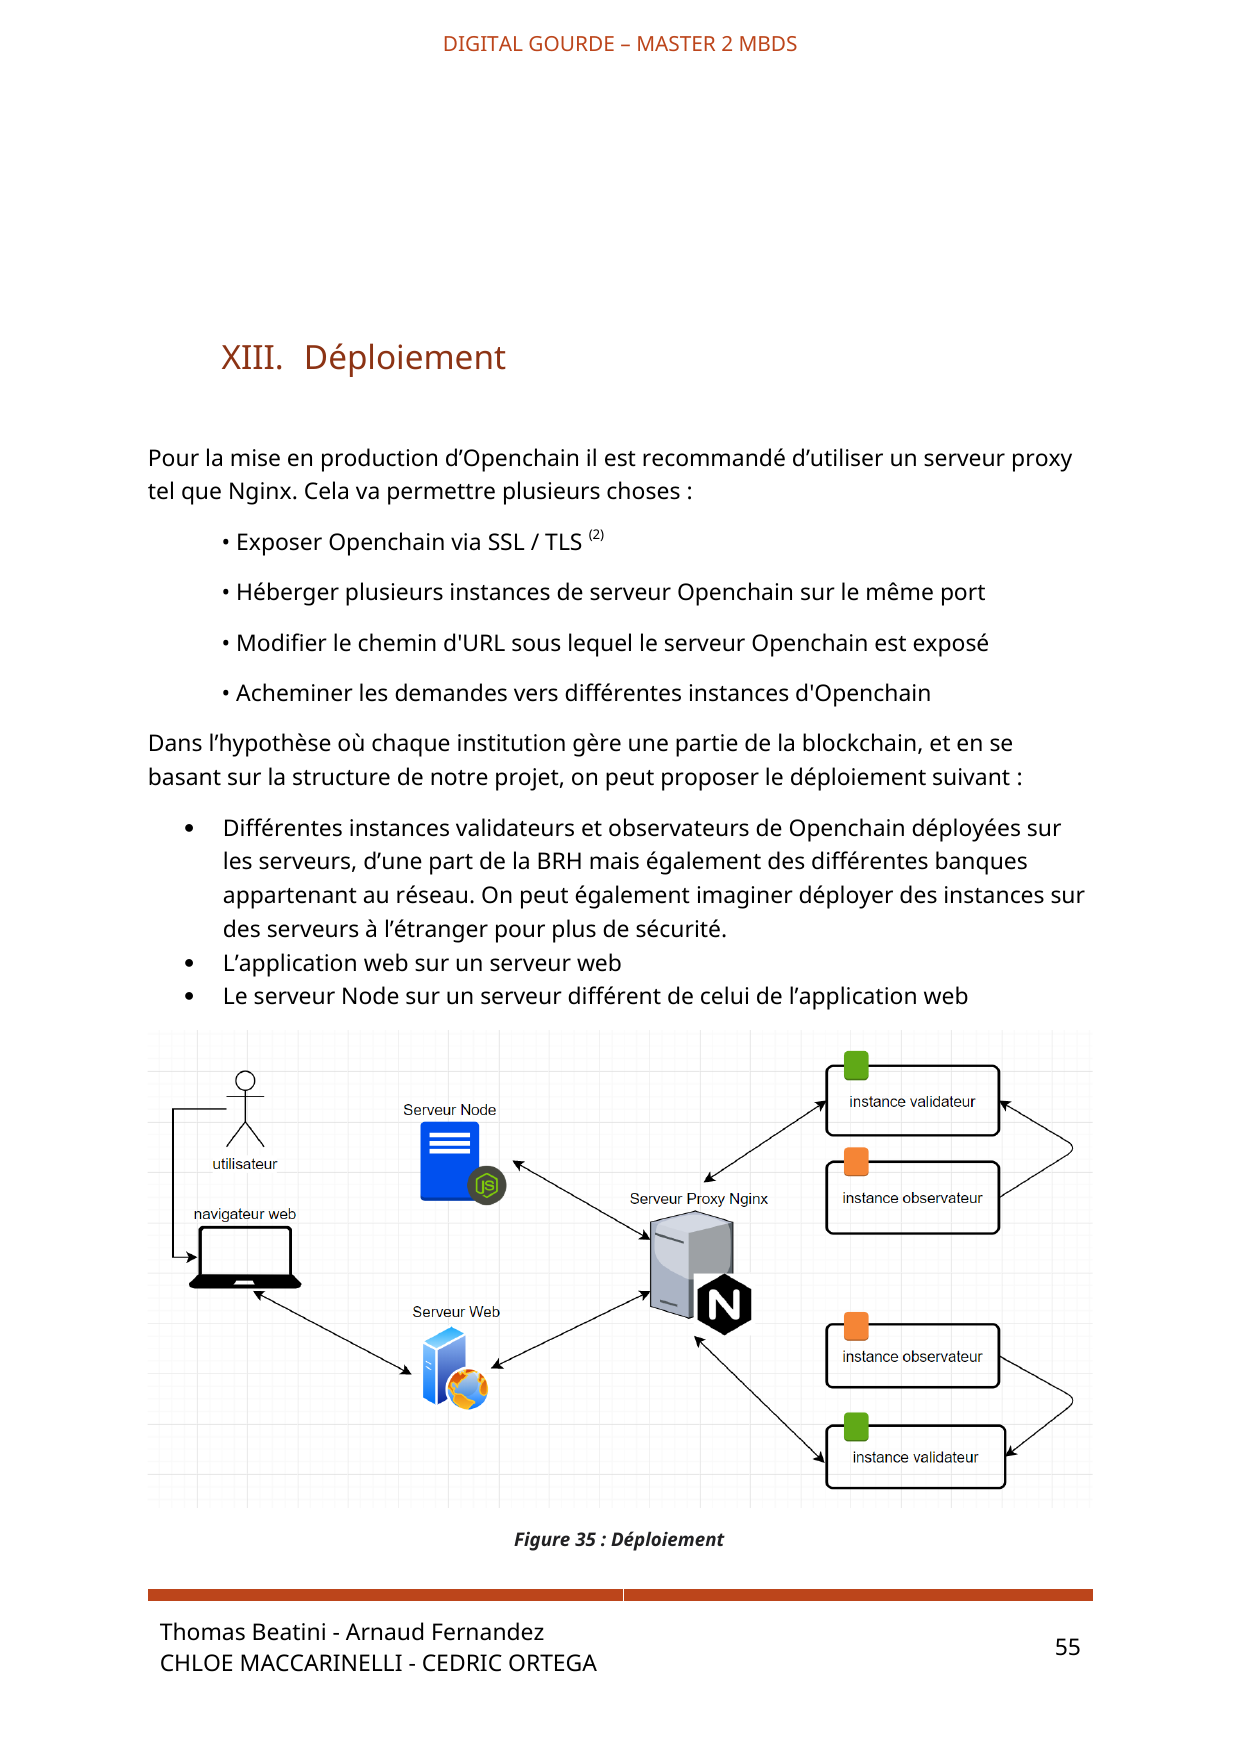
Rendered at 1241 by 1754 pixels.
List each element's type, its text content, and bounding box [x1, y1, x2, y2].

text • Héberger plusieurs instances de serveur Openchain sur le même port [221, 576, 1093, 607]
text • Exposer Openchain via SSL / TLS (2) [221, 526, 1093, 557]
list L’application web sur un serveur web [185, 947, 1093, 978]
picture [147, 1030, 1093, 1508]
text • Modifier le chemin d'URL sous lequel le serveur Openchain est exposé [221, 627, 1093, 658]
list Différentes instances validateurs et observateurs de Openchain déployées sur les serveurs, d’une part de la BRH mais également des différentes banques appartenant au réseau. On peut également imaginer déployer des instances sur des serveurs à l’étranger pour plus de sécurité. [185, 812, 1093, 944]
list Le serveur Node sur un serveur différent de celui de l’application web [185, 980, 1093, 1012]
text Dans l’hypothèse où chaque institution gère une partie de la blockchain, et en se basant sur la structure de notre projet, on peut proposer le déploiement suivant : [148, 727, 1093, 792]
text • Acheminer les demandes vers différentes instances d'Openchain [221, 677, 1093, 708]
text Figure 35 : Déploiement [148, 1527, 1093, 1552]
subtitle Déploiement [221, 334, 1093, 379]
text Pour la mise en production d’Openchain il est recommandé d’utiliser un serveur proxy tel que Nginx. Cela va permettre plusieurs choses : [148, 442, 1093, 507]
